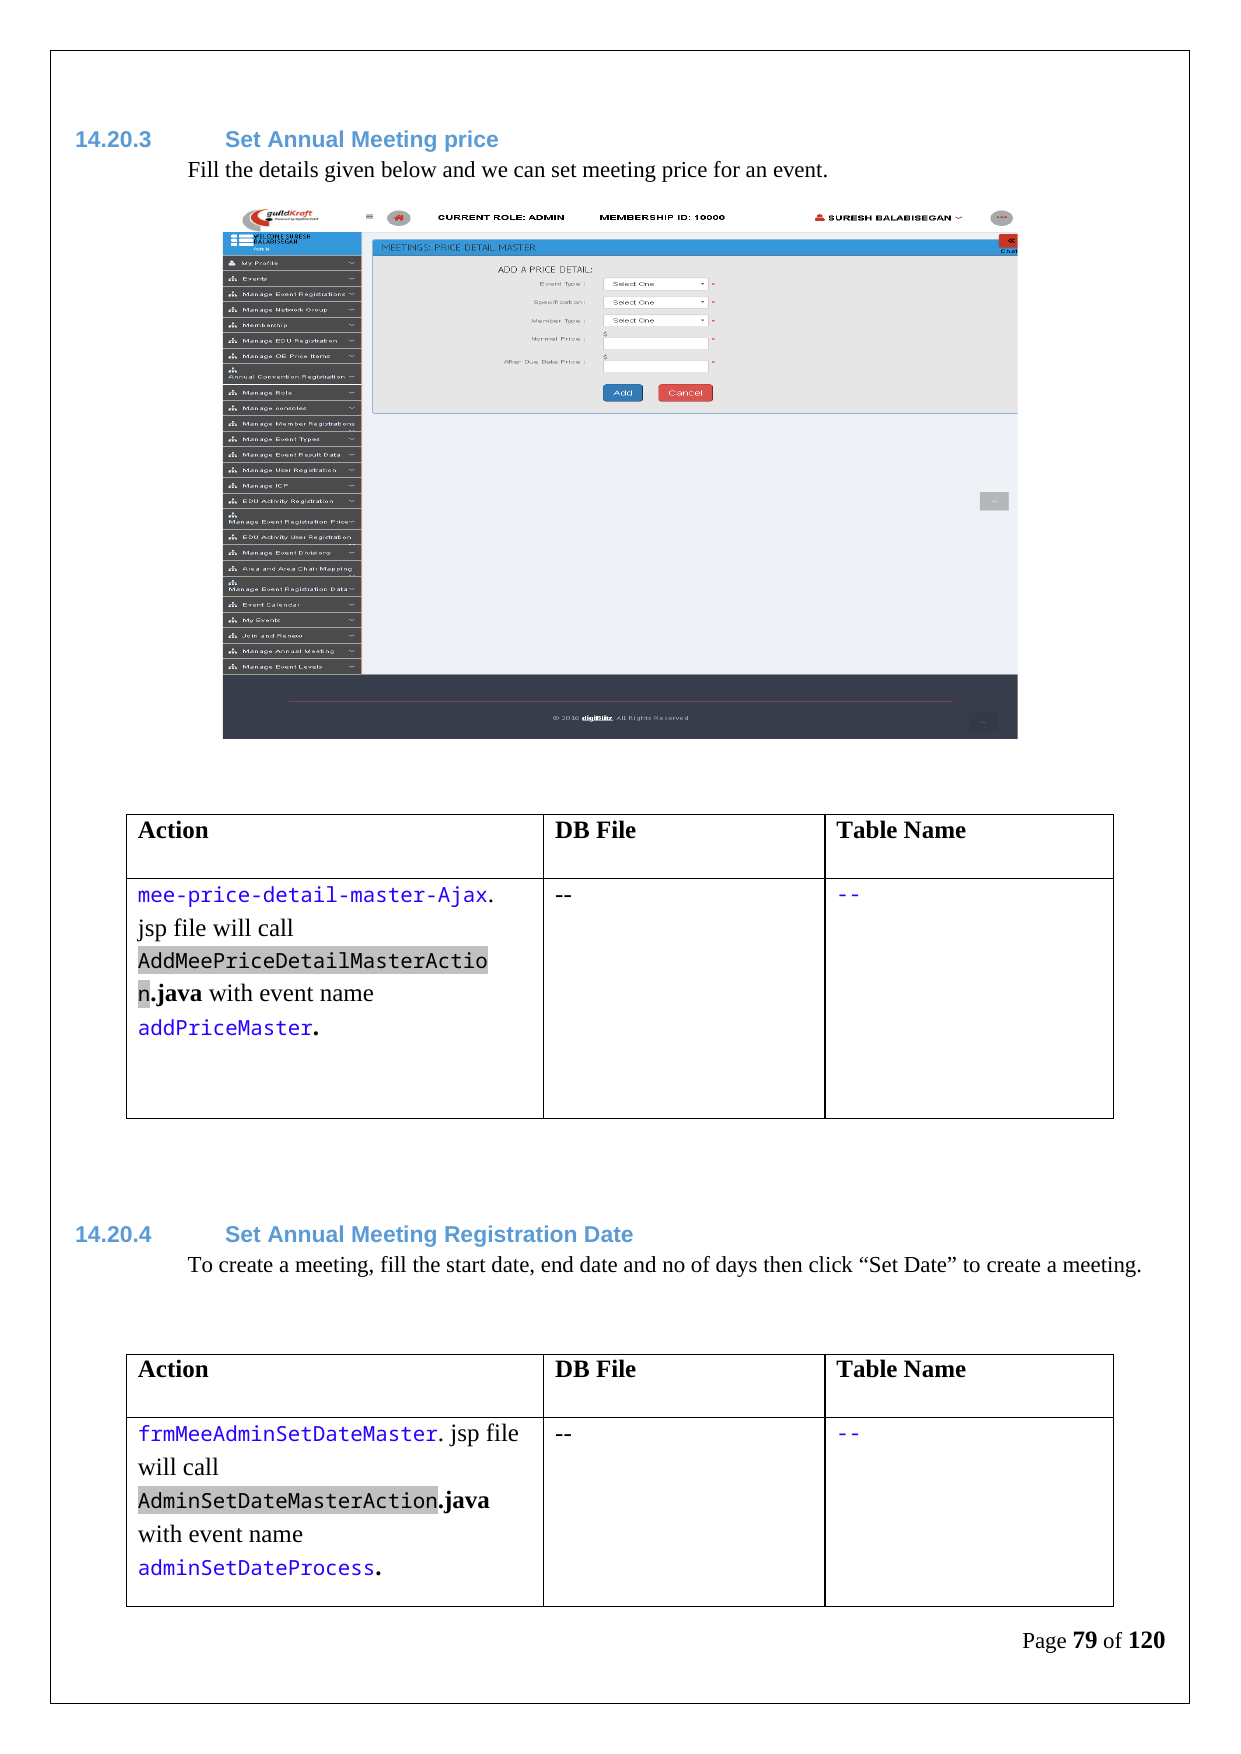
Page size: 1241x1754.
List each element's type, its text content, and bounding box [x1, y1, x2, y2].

table_cell -- [826, 1418, 1113, 1606]
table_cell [127, 1418, 543, 1606]
table_header Action [127, 815, 543, 878]
table_cell mee-price-detail-master-Ajax. jsp file will call AddMeePriceDetailMasterAction.java with event name addPriceMaster. [127, 879, 543, 1118]
table_cell -- [544, 1418, 824, 1606]
table_header Table Name [826, 815, 1113, 878]
table_header DB File [544, 1355, 824, 1417]
table_cell -- [544, 879, 824, 1118]
subtitle Set Annual Meeting Registration Date [75, 1221, 1165, 1247]
picture [222, 207, 1018, 739]
table_cell -- [826, 879, 1113, 1118]
table_header Action [127, 1355, 543, 1417]
text To create a meeting, fill the start date, end date and no of days then click “Set Date” to create a meeting. [187, 1251, 1165, 1278]
table_header DB File [544, 815, 824, 878]
table_header Table Name [826, 1355, 1113, 1417]
text Fill the details given below and we can set meeting price for an event. [187, 156, 1165, 183]
subtitle Set Annual Meeting price [75, 126, 1165, 152]
